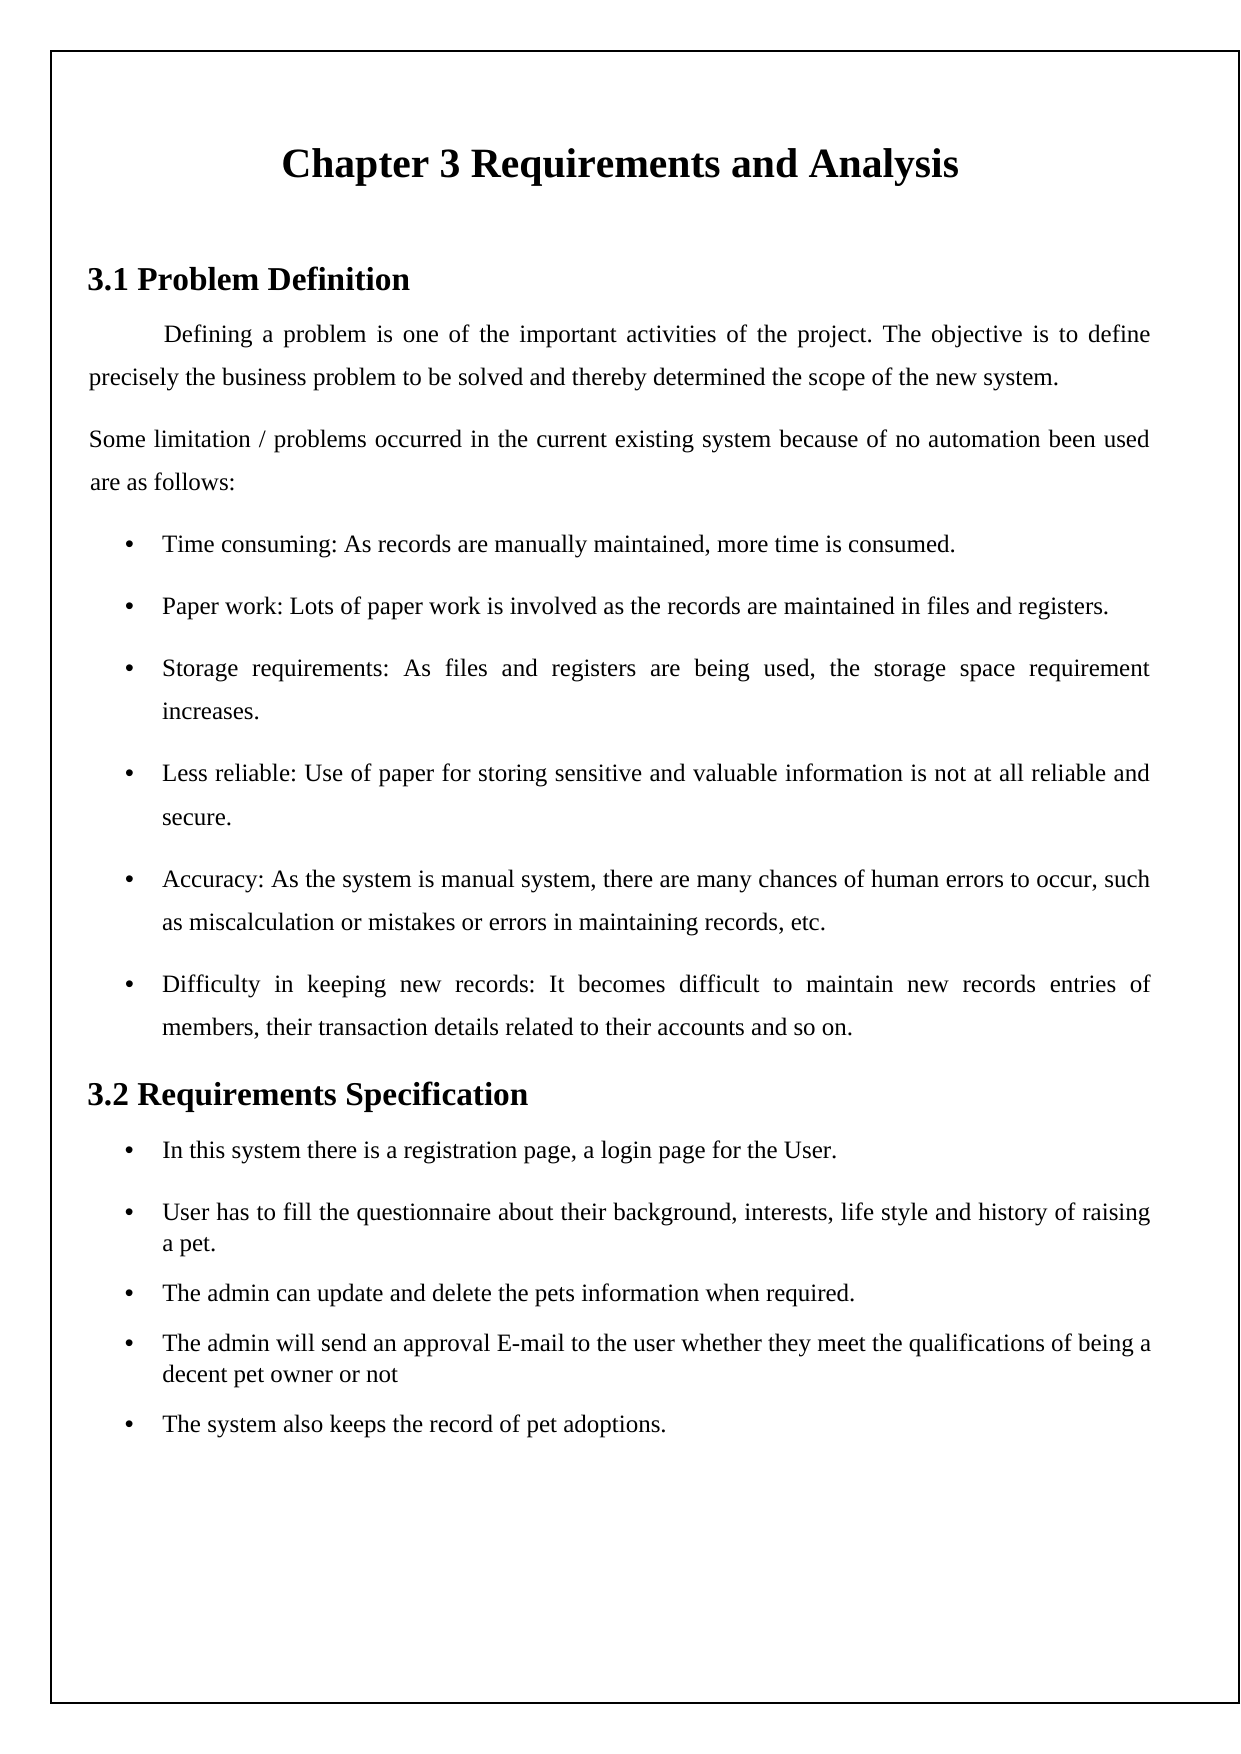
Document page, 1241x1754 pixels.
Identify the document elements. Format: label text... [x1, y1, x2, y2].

list The admin will send an approval E-mail to the user whether they meet the qualifications of being a decent pet owner or not [124, 1328, 1152, 1388]
text Defining a problem is one of the important activities of the project. The objective is to define precisely the business problem to be solved and thereby determined the scope of the new system. [89, 319, 1152, 391]
list The admin can update and delete the pets information when required. [124, 1278, 1152, 1307]
text Some limitation / problems occurred in the current existing system because of no automation been used are as follows: [89, 424, 1152, 496]
list Paper work: Lots of paper work is involved as the records are maintained in files and registers. [125, 591, 1152, 620]
list Time consuming: As records are manually maintained, more time is consumed. [125, 529, 1152, 558]
subtitle 3.1 Problem Definition [87, 259, 1152, 298]
list Difficulty in keeping new records: It becomes difficult to maintain new records entries of members, their transaction details related to their accounts and so on. [125, 969, 1152, 1041]
list Accuracy: As the system is manual system, there are many chances of human errors to occur, such as miscalculation or mistakes or errors in maintaining records, etc. [125, 864, 1152, 936]
list The system also keeps the record of pet adoptions. [124, 1409, 1152, 1438]
list In this system there is a registration page, a login page for the User. [124, 1135, 1152, 1163]
list Less reliable: Use of paper for storing sensitive and valuable information is not at all reliable and secure. [125, 758, 1152, 830]
subtitle 3.2 Requirements Specification [87, 1074, 1152, 1113]
text Chapter 3 Requirements and Analysis [89, 139, 1152, 187]
list User has to fill the questionnaire about their background, interests, life style and history of raising a pet. [124, 1197, 1152, 1256]
list Storage requirements: As files and registers are being used, the storage space requirement increases. [125, 653, 1152, 725]
